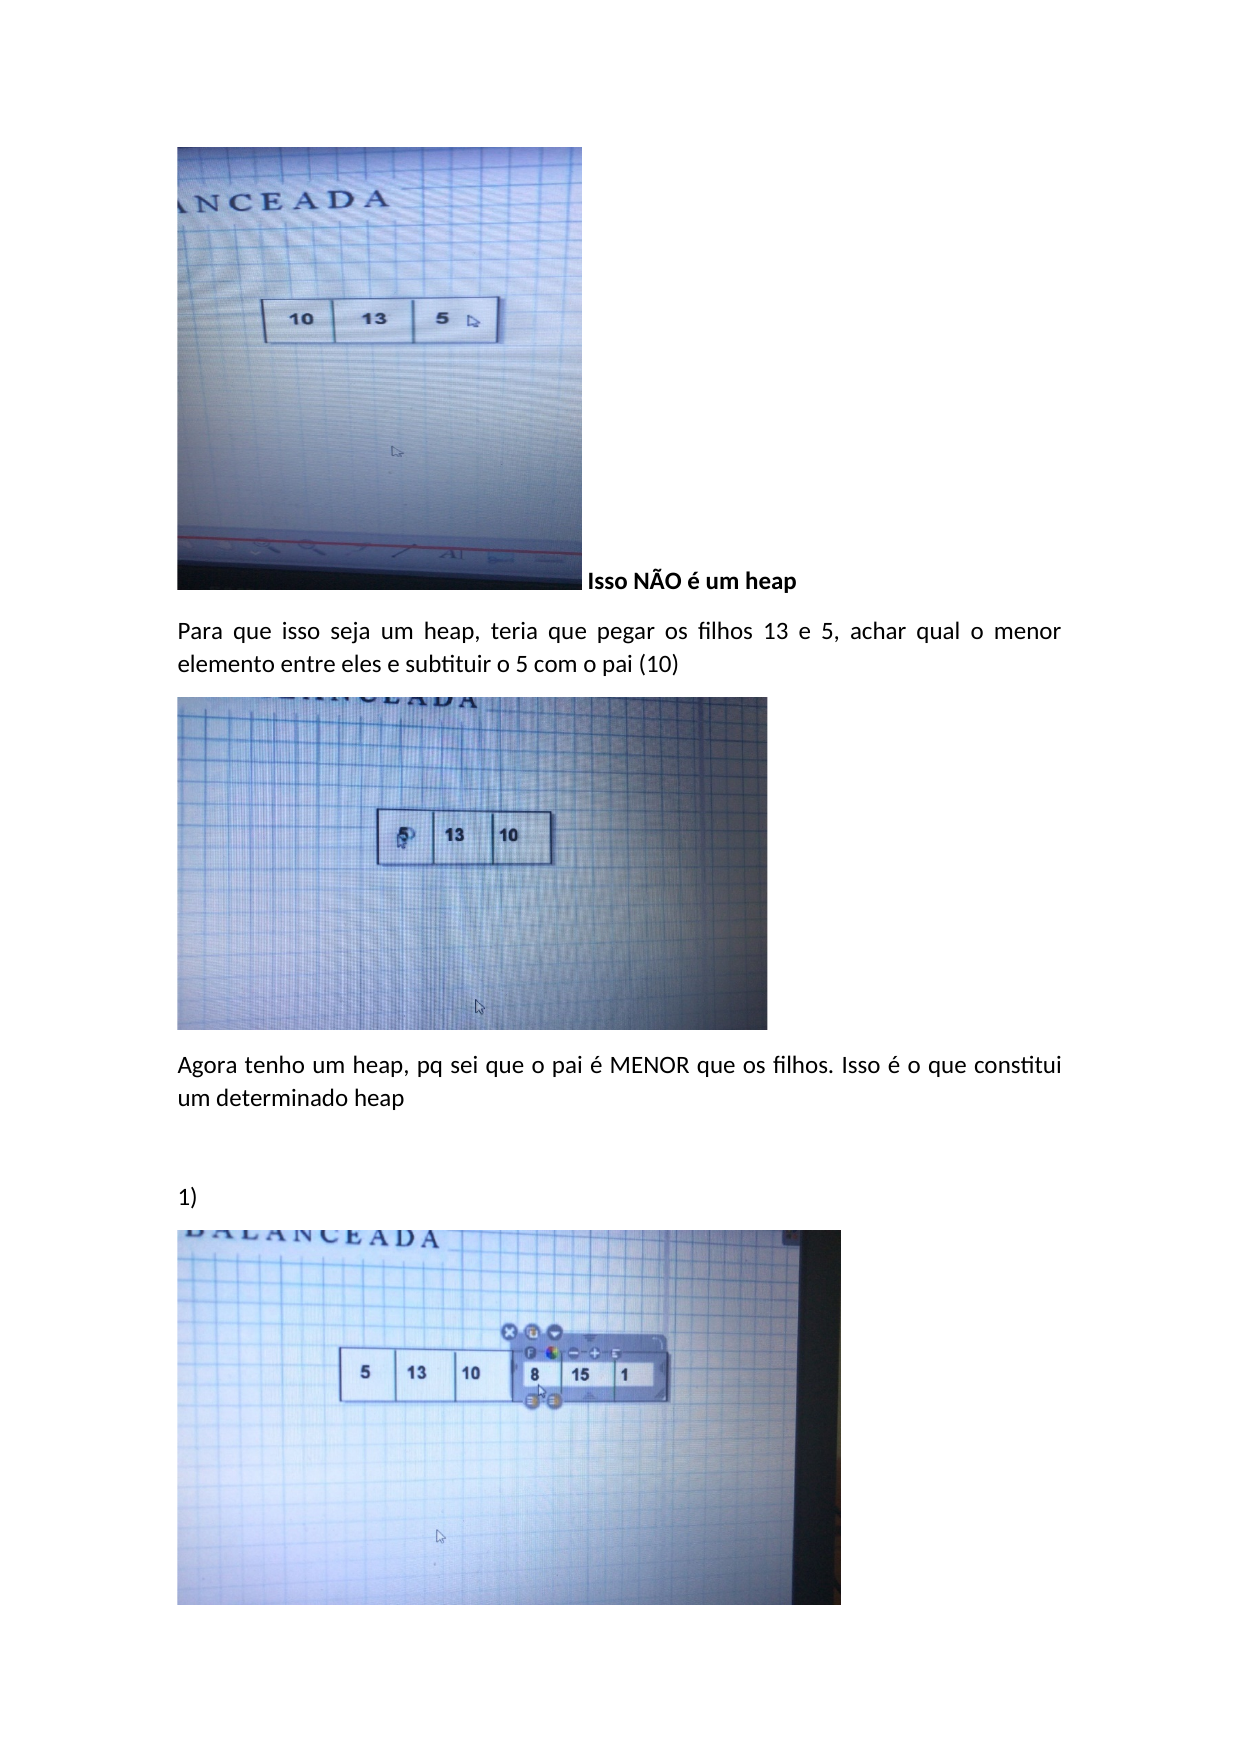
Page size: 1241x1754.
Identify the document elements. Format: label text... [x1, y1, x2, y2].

picture [177, 147, 582, 590]
text 1) [177, 1181, 1063, 1211]
text Para que isso seja um heap, teria que pegar os filhos 13 e 5, achar qual o menor elemento entre eles e subtituir o 5 com o pai (10) [177, 615, 1063, 678]
text Agora tenho um heap, pq sei que o pai é MENOR que os filhos. Isso é o que constitui um determinado heap [177, 1049, 1063, 1112]
picture [177, 697, 768, 1030]
picture [177, 1230, 841, 1605]
